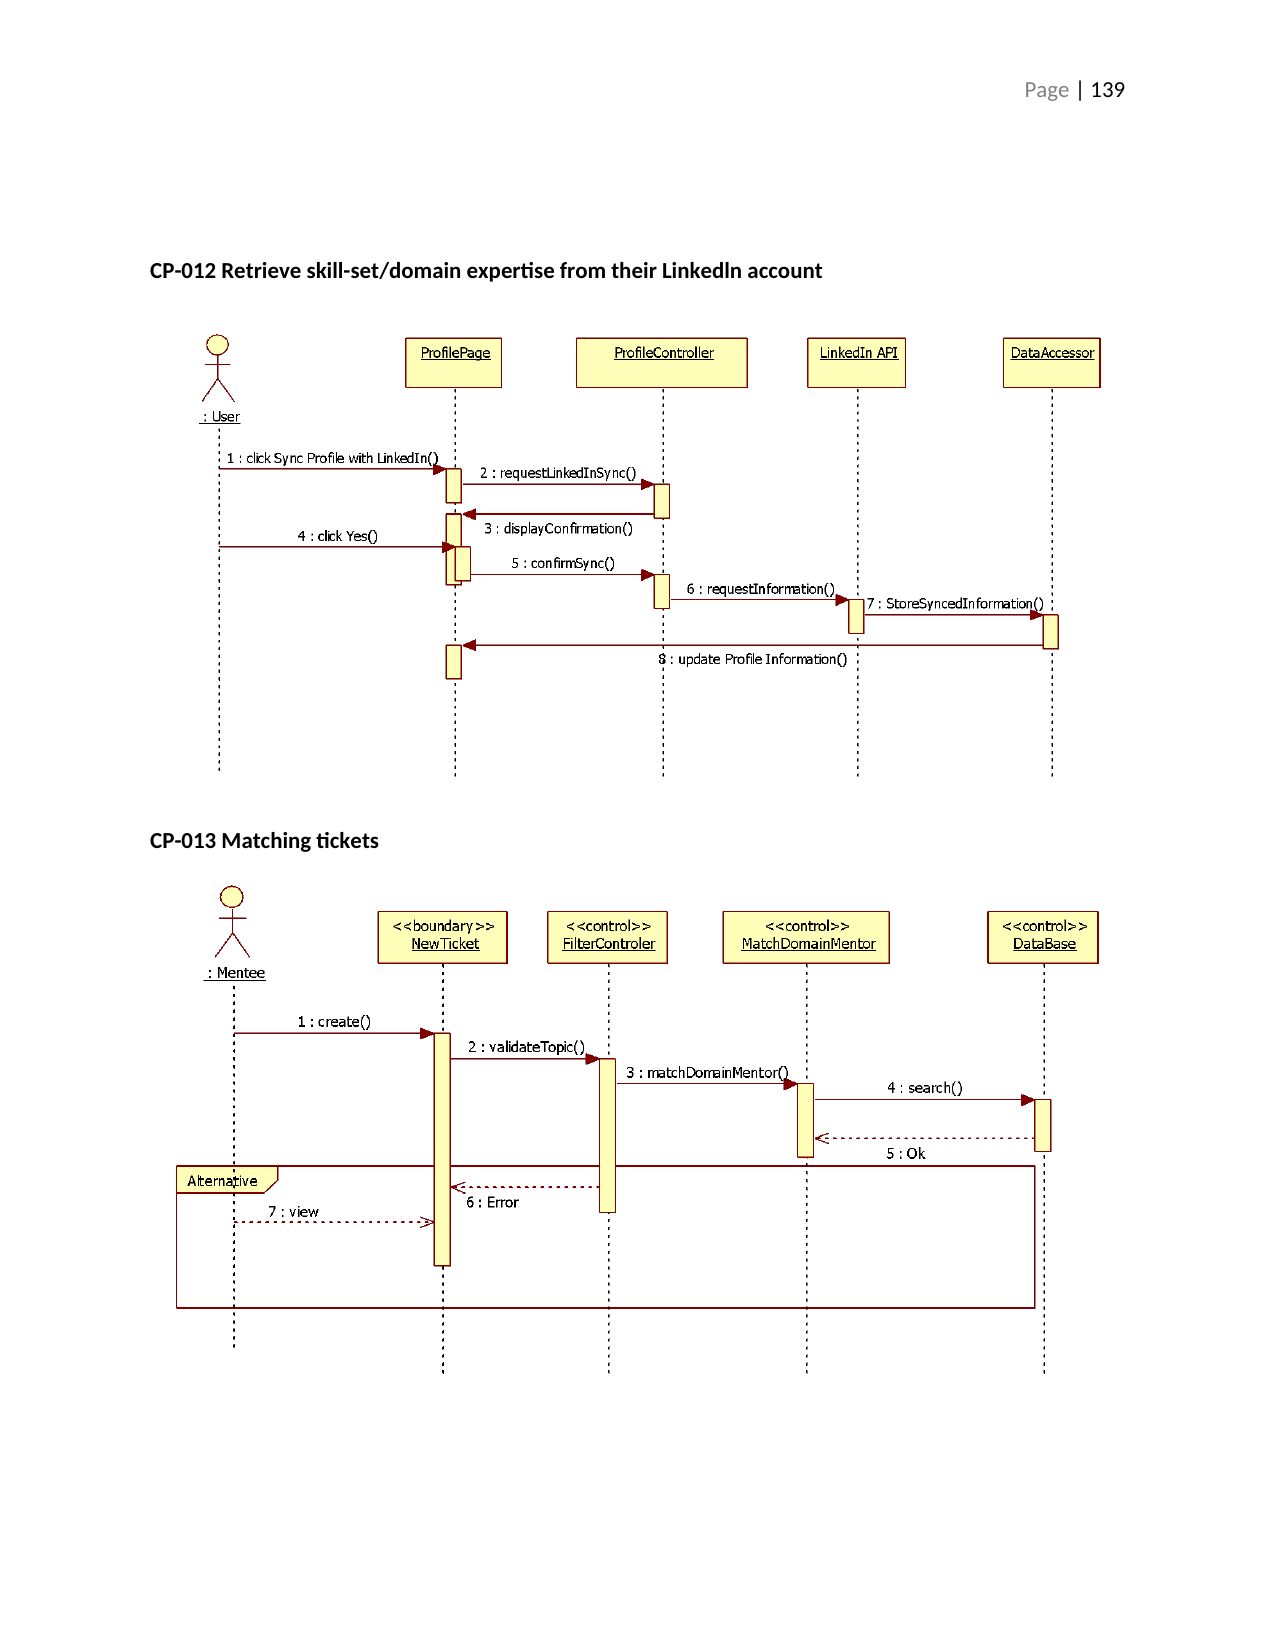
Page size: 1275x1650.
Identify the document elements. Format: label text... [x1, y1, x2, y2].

picture [150, 309, 1125, 802]
text CP-012 Retrieve skill-set/domain expertise from their Linkedln account [150, 256, 1125, 284]
text CP-013 Matching tickets [150, 827, 1125, 858]
picture [150, 858, 1125, 1401]
